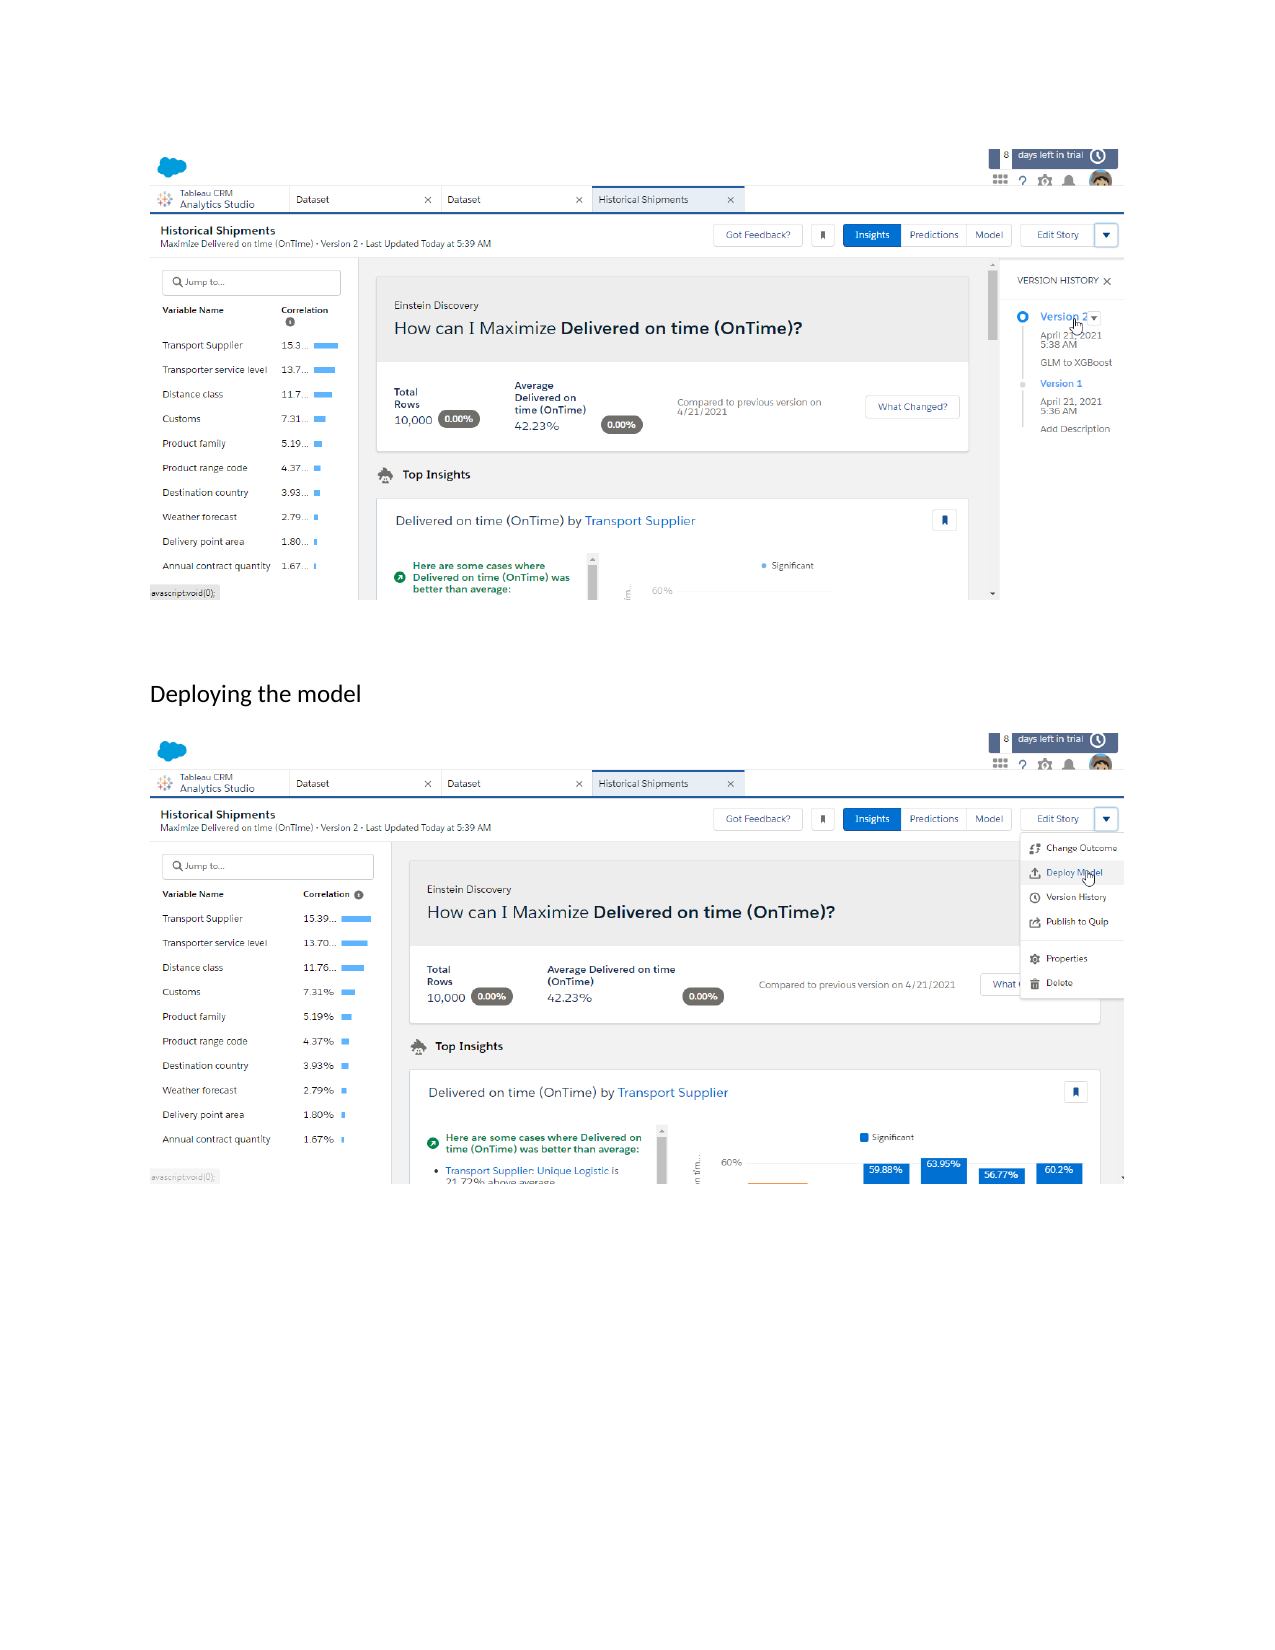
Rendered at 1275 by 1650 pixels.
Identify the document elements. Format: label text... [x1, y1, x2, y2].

picture [150, 733, 1124, 1184]
picture [150, 149, 1124, 600]
text Deploying the model [150, 678, 1125, 709]
